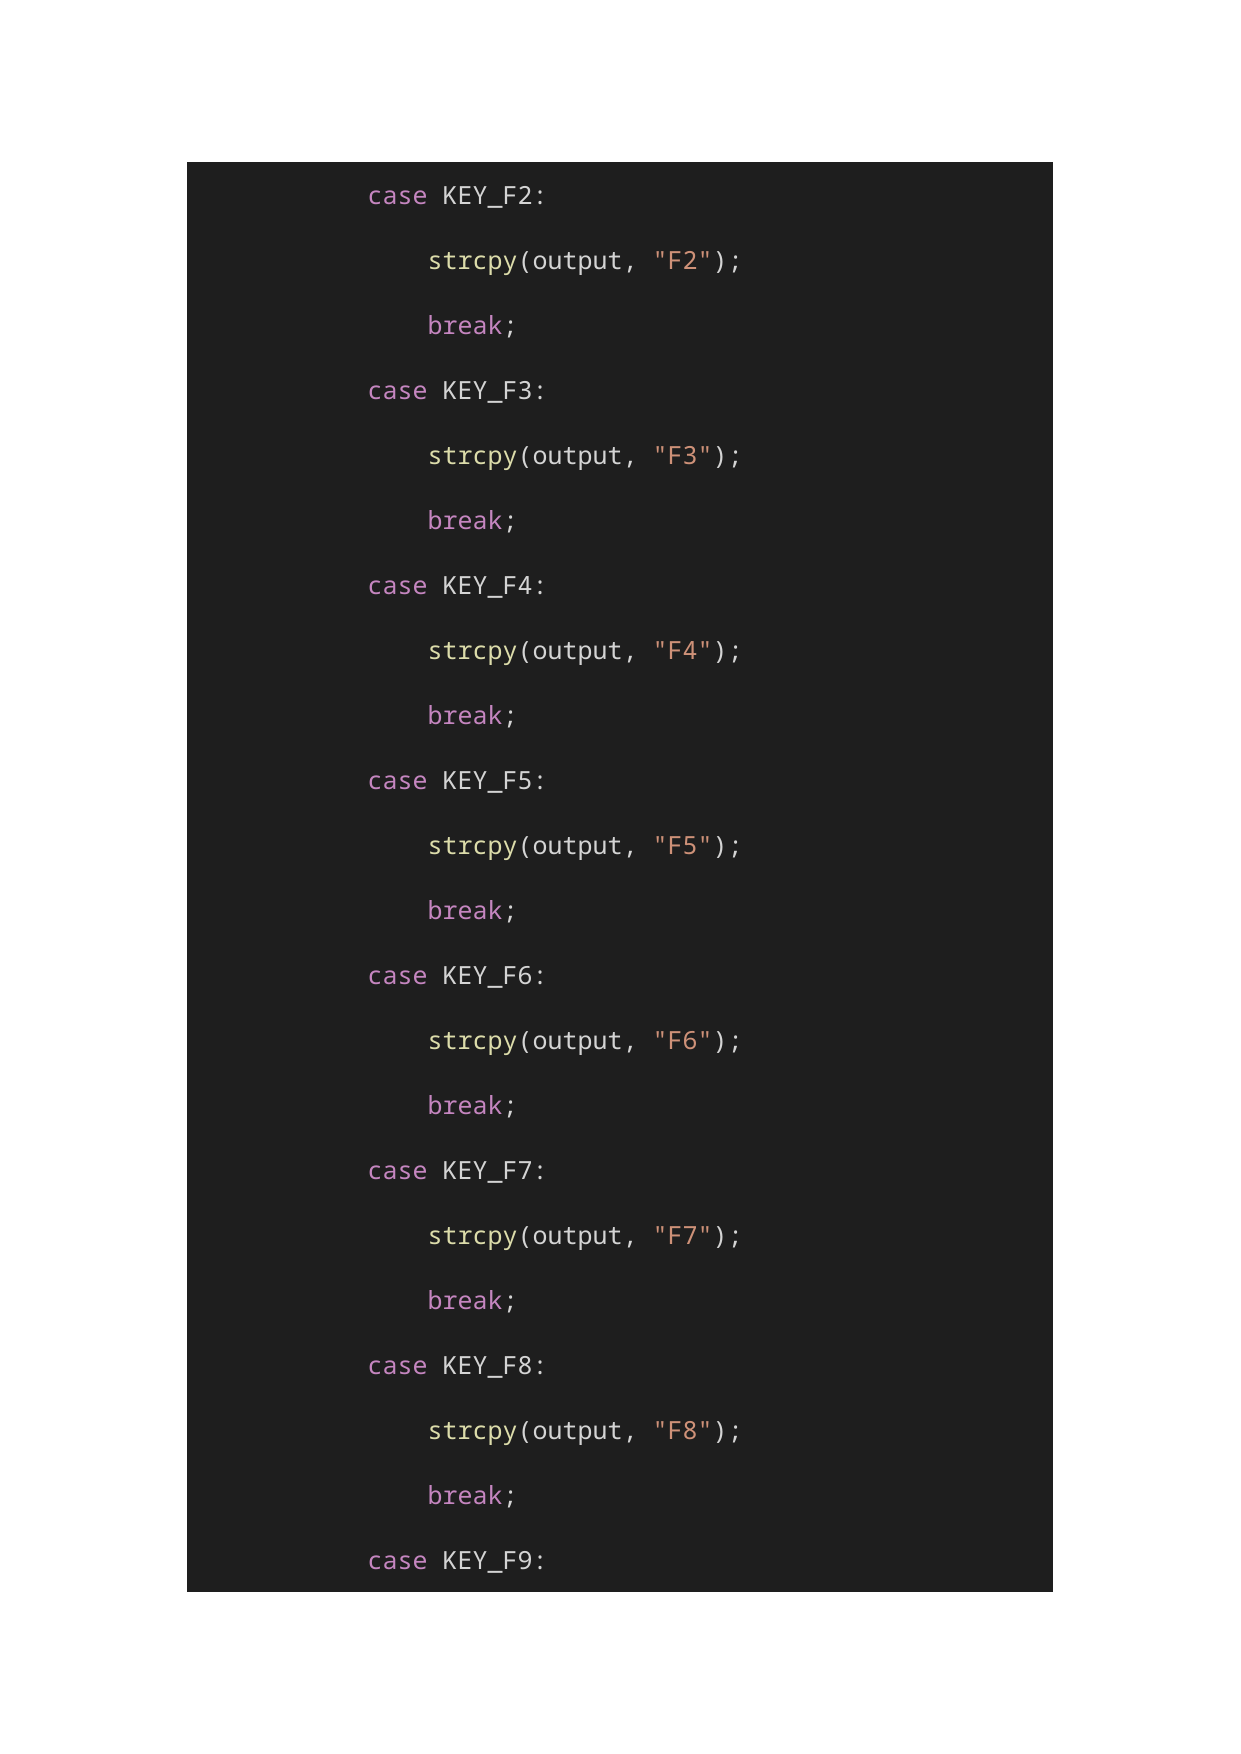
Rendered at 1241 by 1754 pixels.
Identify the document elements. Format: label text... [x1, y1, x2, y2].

text case KEY_F5: [187, 747, 1053, 812]
text case KEY_F2: [187, 162, 1053, 227]
text strcpy(output, "F7"); [187, 1202, 1053, 1267]
text case KEY_F3: [187, 357, 1053, 422]
text break; [187, 487, 1053, 552]
text break; [187, 1267, 1053, 1332]
text break; [187, 682, 1053, 747]
text case KEY_F9: [187, 1527, 1053, 1592]
text strcpy(output, "F6"); [187, 1007, 1053, 1072]
text strcpy(output, "F8"); [187, 1397, 1053, 1462]
text break; [187, 1072, 1053, 1137]
text strcpy(output, "F5"); [187, 812, 1053, 877]
text case KEY_F6: [187, 942, 1053, 1007]
text break; [187, 877, 1053, 942]
text case KEY_F4: [187, 552, 1053, 617]
text strcpy(output, "F3"); [187, 422, 1053, 487]
text strcpy(output, "F4"); [187, 617, 1053, 682]
text case KEY_F7: [187, 1137, 1053, 1202]
text break; [187, 292, 1053, 357]
text break; [187, 1462, 1053, 1527]
text case KEY_F8: [187, 1332, 1053, 1397]
text strcpy(output, "F2"); [187, 227, 1053, 292]
